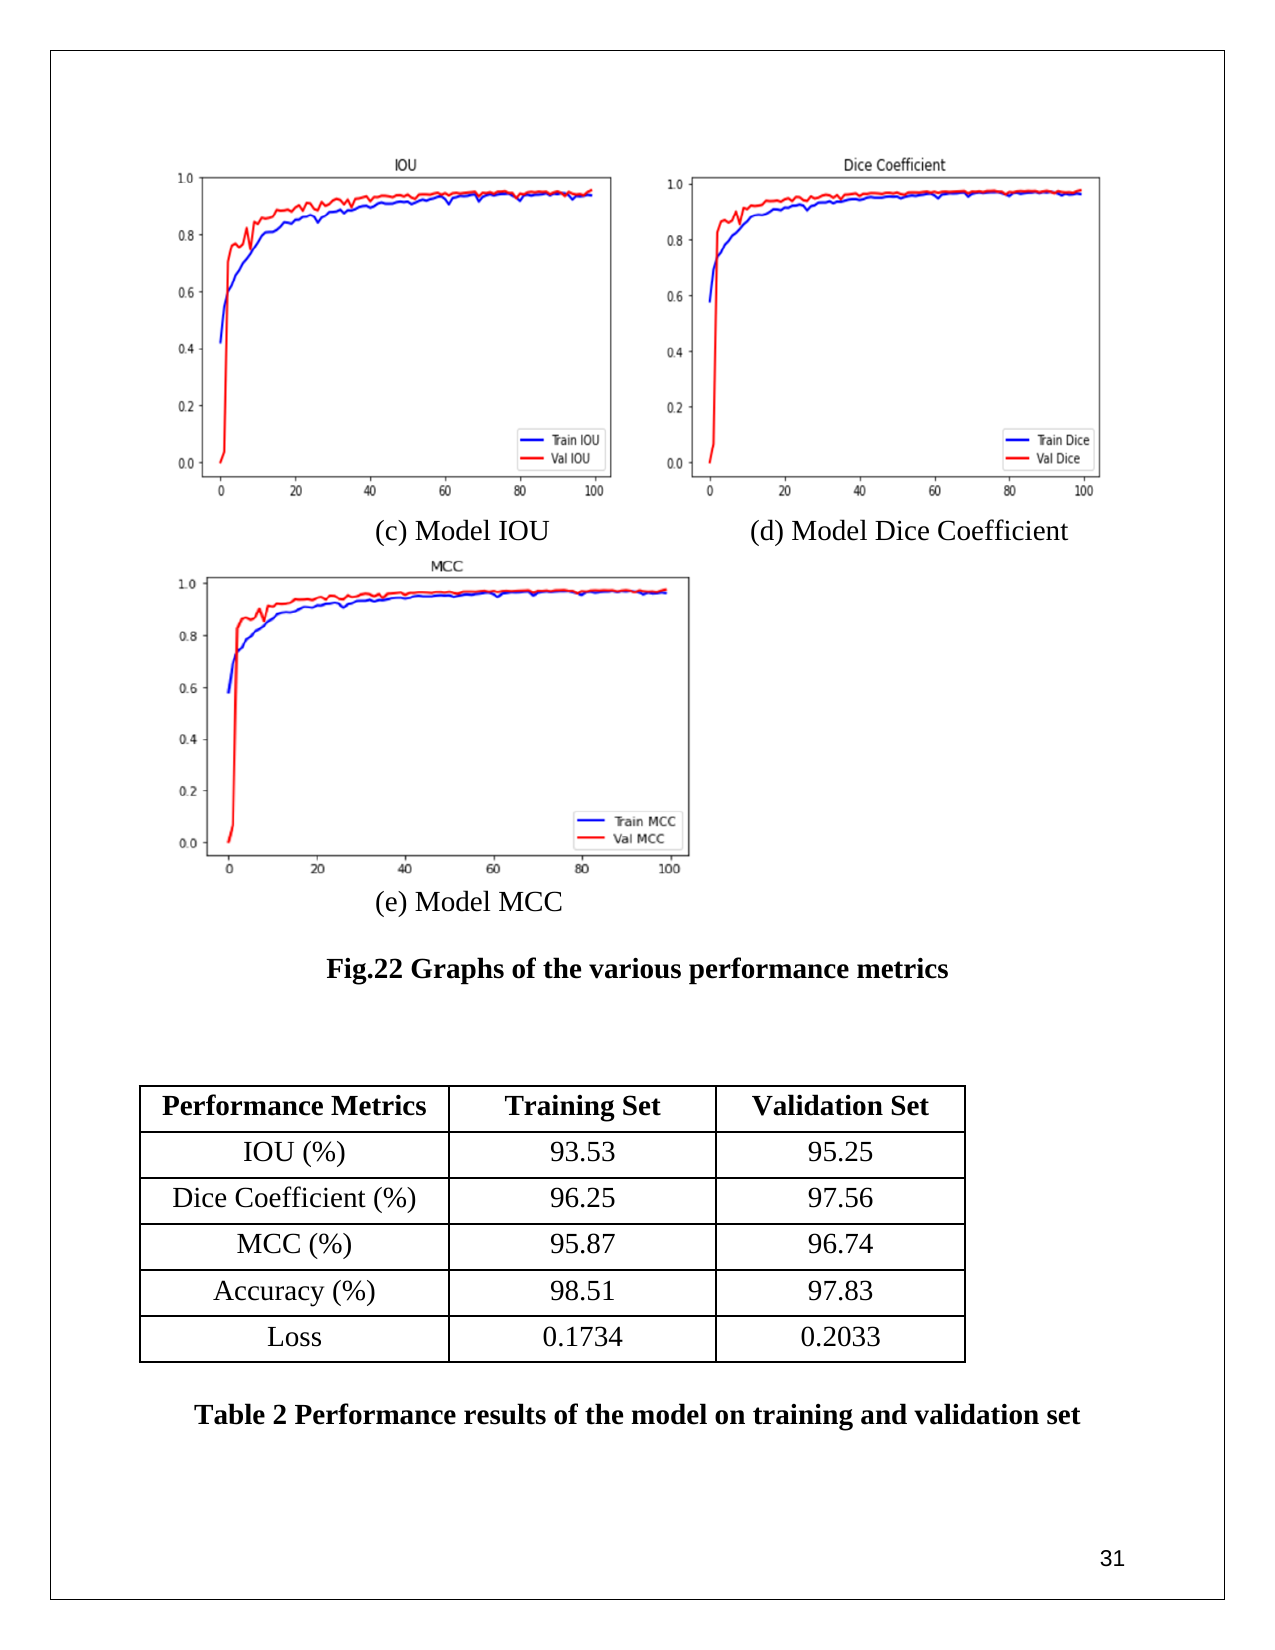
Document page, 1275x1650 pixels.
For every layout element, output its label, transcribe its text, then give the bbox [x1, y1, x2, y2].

text (c) Model IOU (d) Model Dice Coefficient [150, 514, 1125, 547]
text Table 2 Performance results of the model on training and validation set [150, 1397, 1125, 1430]
table_header Validation Set [717, 1087, 964, 1131]
table_cell 0.1734 [450, 1317, 715, 1361]
table_header Training Set [450, 1087, 715, 1131]
table_cell 97.56 [717, 1179, 964, 1223]
table_cell 96.25 [450, 1179, 715, 1223]
table_cell Loss [141, 1317, 448, 1361]
table_cell IOU (%) [141, 1133, 448, 1177]
table_cell 95.25 [717, 1133, 964, 1177]
text Fig.22 Graphs of the various performance metrics [150, 951, 1125, 984]
table_cell Accuracy (%) [141, 1271, 448, 1315]
table_cell MCC (%) [141, 1225, 448, 1269]
table_cell Dice Coefficient (%) [141, 1179, 448, 1223]
table_header Performance Metrics [141, 1087, 448, 1131]
table_cell 98.51 [450, 1271, 715, 1315]
table_cell 0.2033 [717, 1317, 964, 1361]
picture [150, 546, 714, 884]
picture [150, 150, 1125, 514]
text (e) Model MCC [150, 884, 1125, 917]
table_cell 93.53 [450, 1133, 715, 1177]
table_cell 96.74 [717, 1225, 964, 1269]
table_cell 97.83 [717, 1271, 964, 1315]
table_cell 95.87 [450, 1225, 715, 1269]
